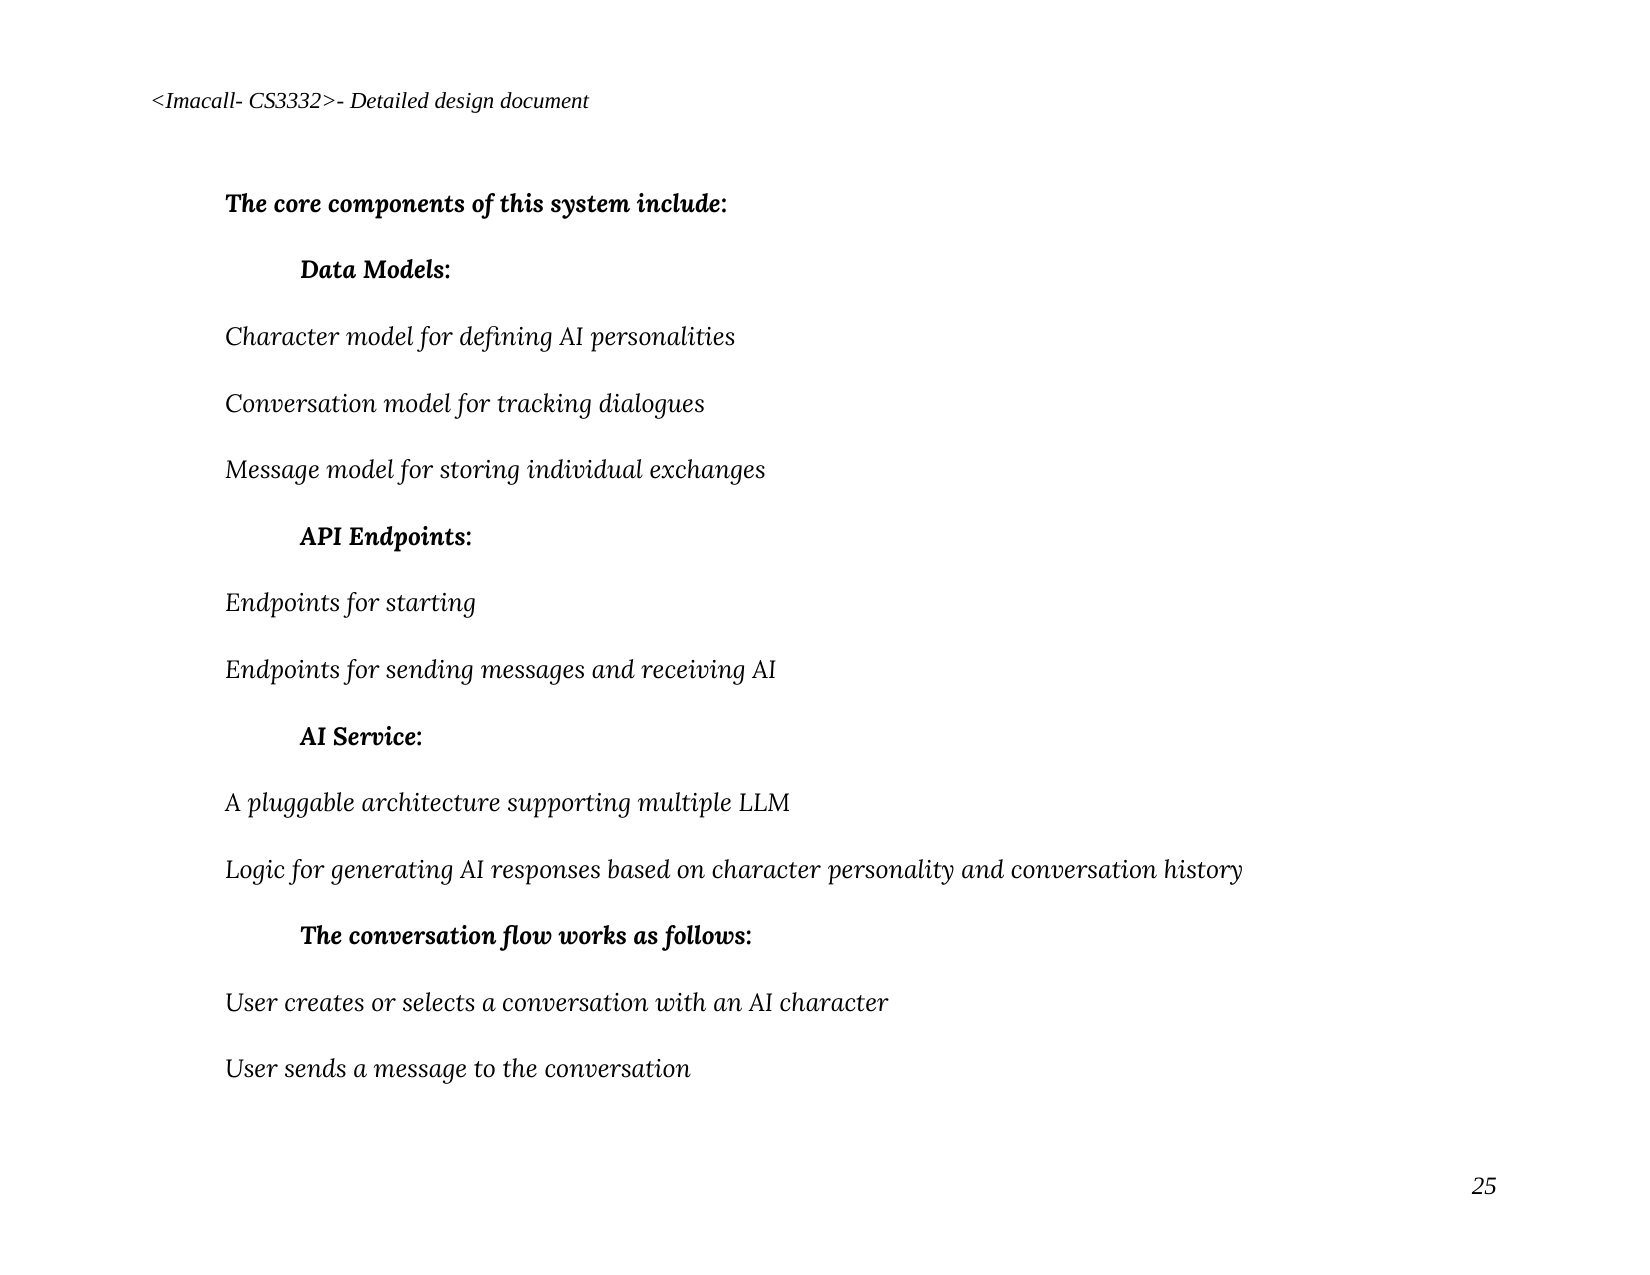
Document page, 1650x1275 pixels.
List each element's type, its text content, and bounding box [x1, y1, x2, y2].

text The core components of this system include: [225, 187, 1499, 219]
text Endpoints for sending messages and receiving AI [225, 653, 1499, 685]
text API Endpoints: [300, 520, 1499, 552]
text Data Models: [300, 254, 1499, 286]
text A pluggable architecture supporting multiple LLM [225, 786, 1499, 818]
text AI Service: [300, 720, 1499, 752]
text Logic for generating AI responses based on character personality and conversation history [225, 853, 1499, 885]
text User creates or selects a conversation with an AI character [225, 986, 1499, 1018]
text Conversation model for tracking dialogues [225, 387, 1499, 419]
text Message model for storing individual exchanges [225, 453, 1499, 485]
text Character model for defining AI personalities [225, 320, 1499, 352]
text The conversation flow works as follows: [300, 919, 1499, 951]
text User sends a message to the conversation [225, 1052, 1499, 1084]
text Endpoints for starting [225, 587, 1499, 618]
